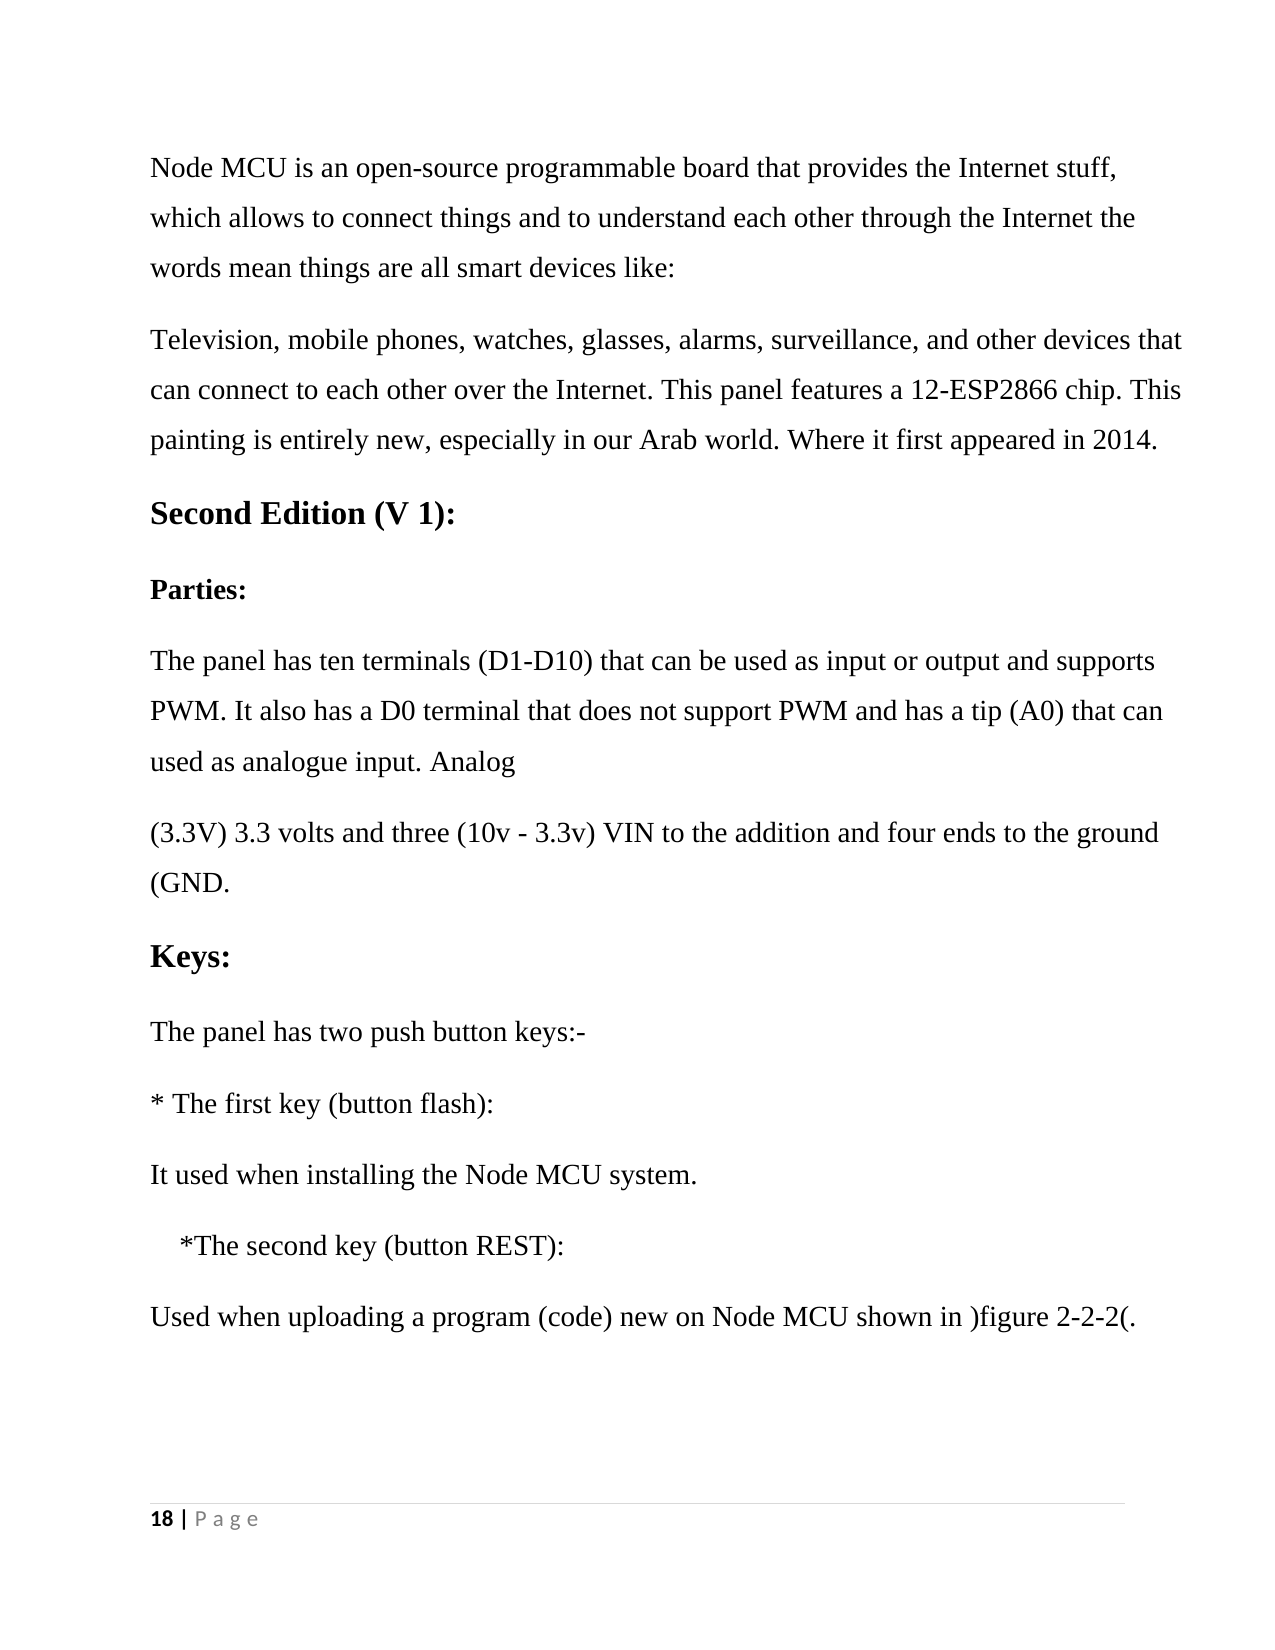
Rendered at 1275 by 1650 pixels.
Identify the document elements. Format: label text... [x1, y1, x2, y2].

text * The first key (button flash): [150, 1086, 1191, 1119]
text Television, mobile phones, watches, glasses, alarms, surveillance, and other devices that can connect to each other over the Internet. This panel features a 12-ESP2866 chip. This painting is entirely new, especially in our Arab world. Where it first appeared in 2014. [150, 322, 1191, 456]
text Keys: [150, 936, 1191, 974]
text It used when installing the Node MCU system. [150, 1157, 1191, 1190]
text (3.3V) 3.3 volts and three (10v - 3.3v) VIN to the addition and four ends to the ground (GND. [150, 815, 1191, 899]
text Second Edition (V 1): [150, 493, 1191, 532]
text The panel has two push button keys:- [150, 1014, 1191, 1048]
text Node MCU is an open-source programmable board that provides the Internet stuff, which allows to connect things and to understand each other through the Internet the words mean things are all smart devices like: [150, 150, 1191, 284]
text The panel has ten terminals (D1-D10) that can be used as input or output and supports PWM. It also has a D0 terminal that does not support PWM and has a tip (A0) that can used as analogue input. Analog [150, 643, 1191, 777]
text *The second key (button REST): [150, 1228, 1191, 1262]
text Parties: [150, 572, 1191, 605]
text Used when uploading a program (code) new on Node MCU shown in )figure 2-2-2(. [150, 1299, 1191, 1333]
